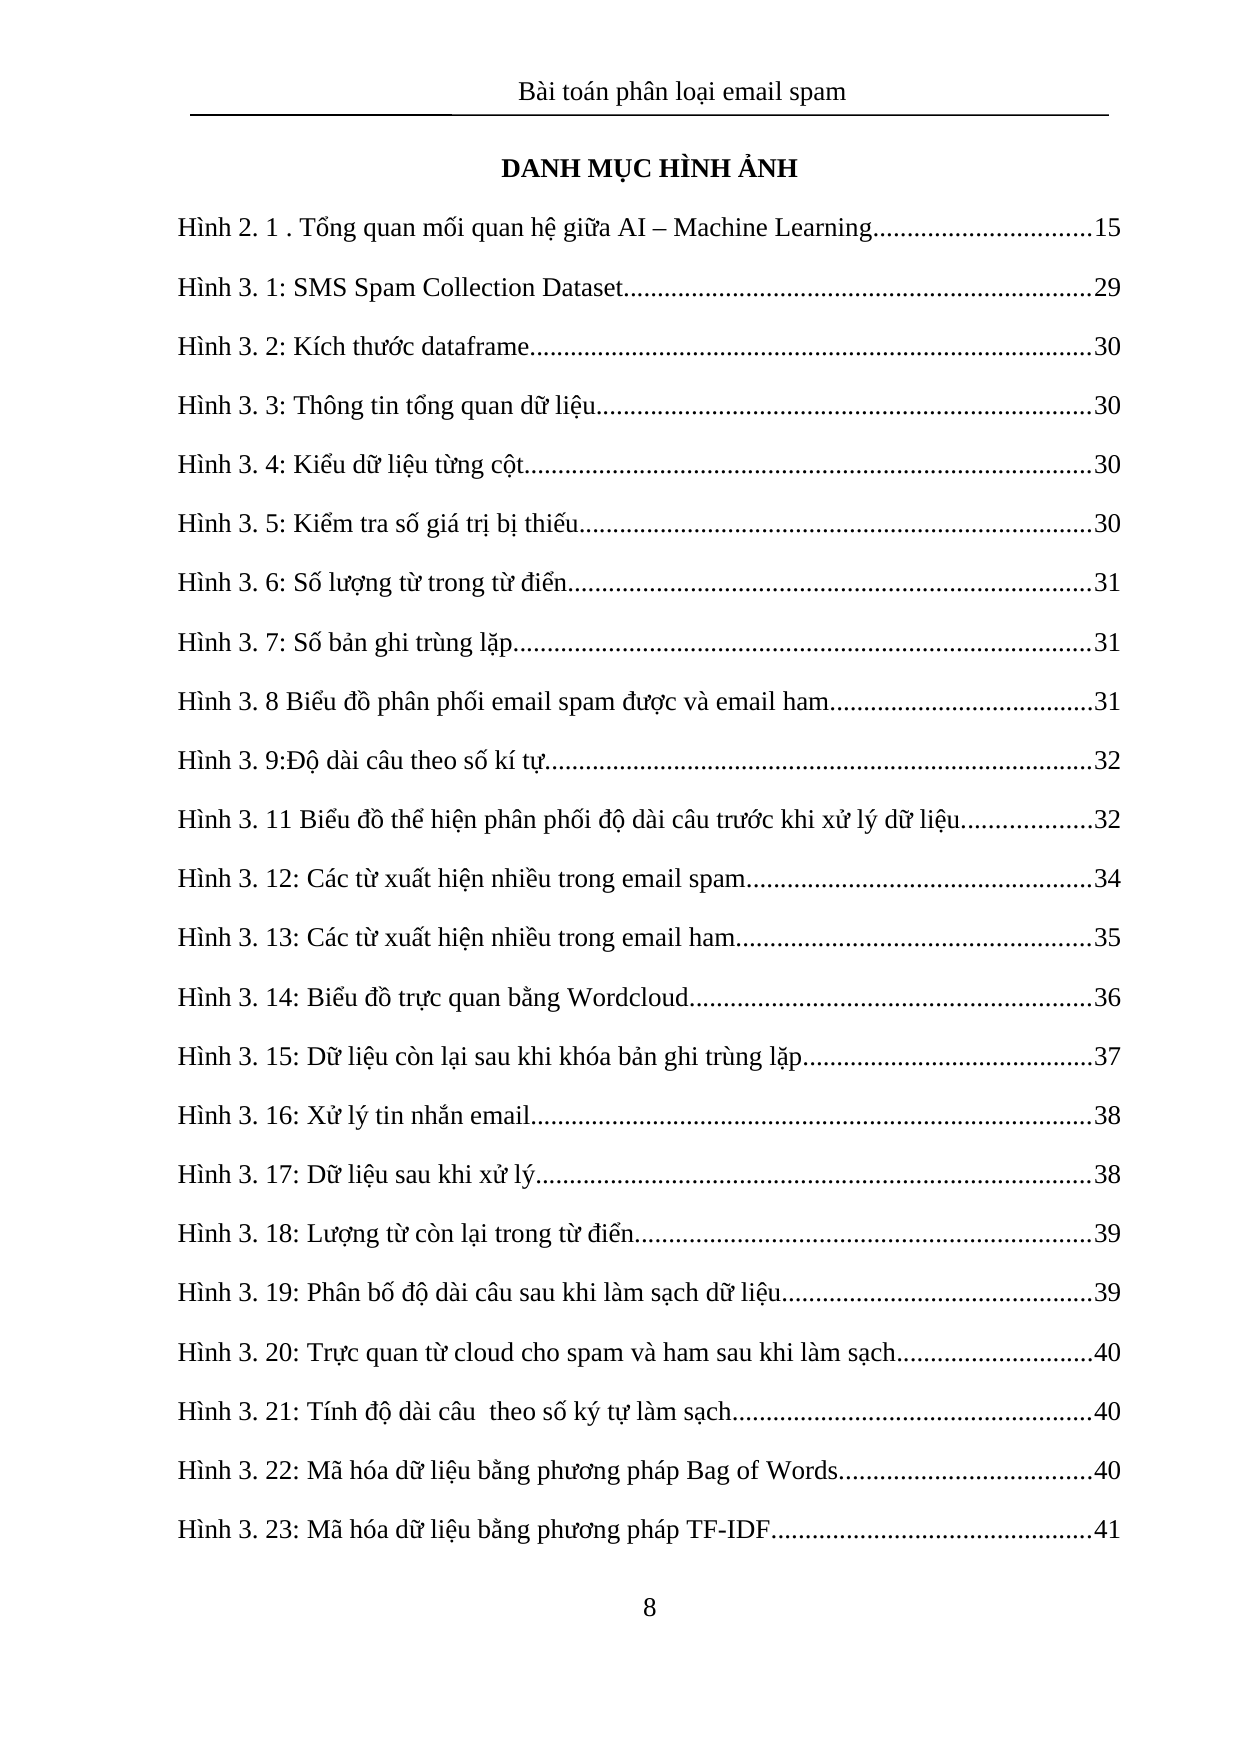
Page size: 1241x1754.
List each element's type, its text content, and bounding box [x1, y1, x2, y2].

list DANH MỤC HÌNH ẢNH [177, 152, 1122, 183]
text Hình 2. 1 . Tổng quan mối quan hệ giữa AI – Machine Learning 15 [177, 212, 1122, 243]
text Hình 3. 18: Lượng từ còn lại trong từ điển. 39 [177, 1217, 1122, 1248]
text Hình 3. 17: Dữ liệu sau khi xử lý. 38 [177, 1158, 1122, 1189]
text Hình 3. 12: Các từ xuất hiện nhiều trong email spam. 34 [177, 862, 1122, 893]
text Hình 3. 22: Mã hóa dữ liệu bằng phương pháp Bag of Words. 40 [177, 1454, 1122, 1485]
text Hình 3. 3: Thông tin tổng quan dữ liệu 30 [177, 389, 1122, 420]
text Hình 3. 9:Độ dài câu theo số kí tự. 32 [177, 744, 1122, 775]
text Hình 3. 6: Số lượng từ trong từ điển. 31 [177, 567, 1122, 598]
text Hình 3. 8 Biểu đồ phân phối email spam được và email ham. 31 [177, 685, 1122, 716]
text Hình 3. 4: Kiểu dữ liệu từng cột 30 [177, 448, 1122, 479]
text Hình 3. 1: SMS Spam Collection Dataset. 29 [177, 271, 1122, 302]
text Hình 3. 15: Dữ liệu còn lại sau khi khóa bản ghi trùng lặp. 37 [177, 1040, 1122, 1071]
text Hình 3. 16: Xử lý tin nhắn email. 38 [177, 1099, 1122, 1130]
text Hình 3. 13: Các từ xuất hiện nhiều trong email ham. 35 [177, 922, 1122, 953]
text Hình 3. 23: Mã hóa dữ liệu bằng phương pháp TF-IDF. 41 [177, 1513, 1122, 1544]
text Hình 3. 14: Biểu đồ trực quan bằng Wordcloud. 36 [177, 981, 1122, 1012]
text Hình 3. 2: Kích thước dataframe. 30 [177, 330, 1122, 361]
text Hình 3. 20: Trực quan từ cloud cho spam và ham sau khi làm sạch 40 [177, 1336, 1122, 1367]
text Hình 3. 7: Số bản ghi trùng lặp. 31 [177, 626, 1122, 657]
text Hình 3. 5: Kiểm tra số giá trị bị thiếu 30 [177, 507, 1122, 538]
text Hình 3. 11 Biểu đồ thể hiện phân phối độ dài câu trước khi xử lý dữ liệu. 32 [177, 803, 1122, 834]
text Hình 3. 19: Phân bố độ dài câu sau khi làm sạch dữ liệu 39 [177, 1277, 1122, 1308]
text Hình 3. 21: Tính độ dài câu theo số ký tự làm sạch 40 [177, 1395, 1122, 1426]
